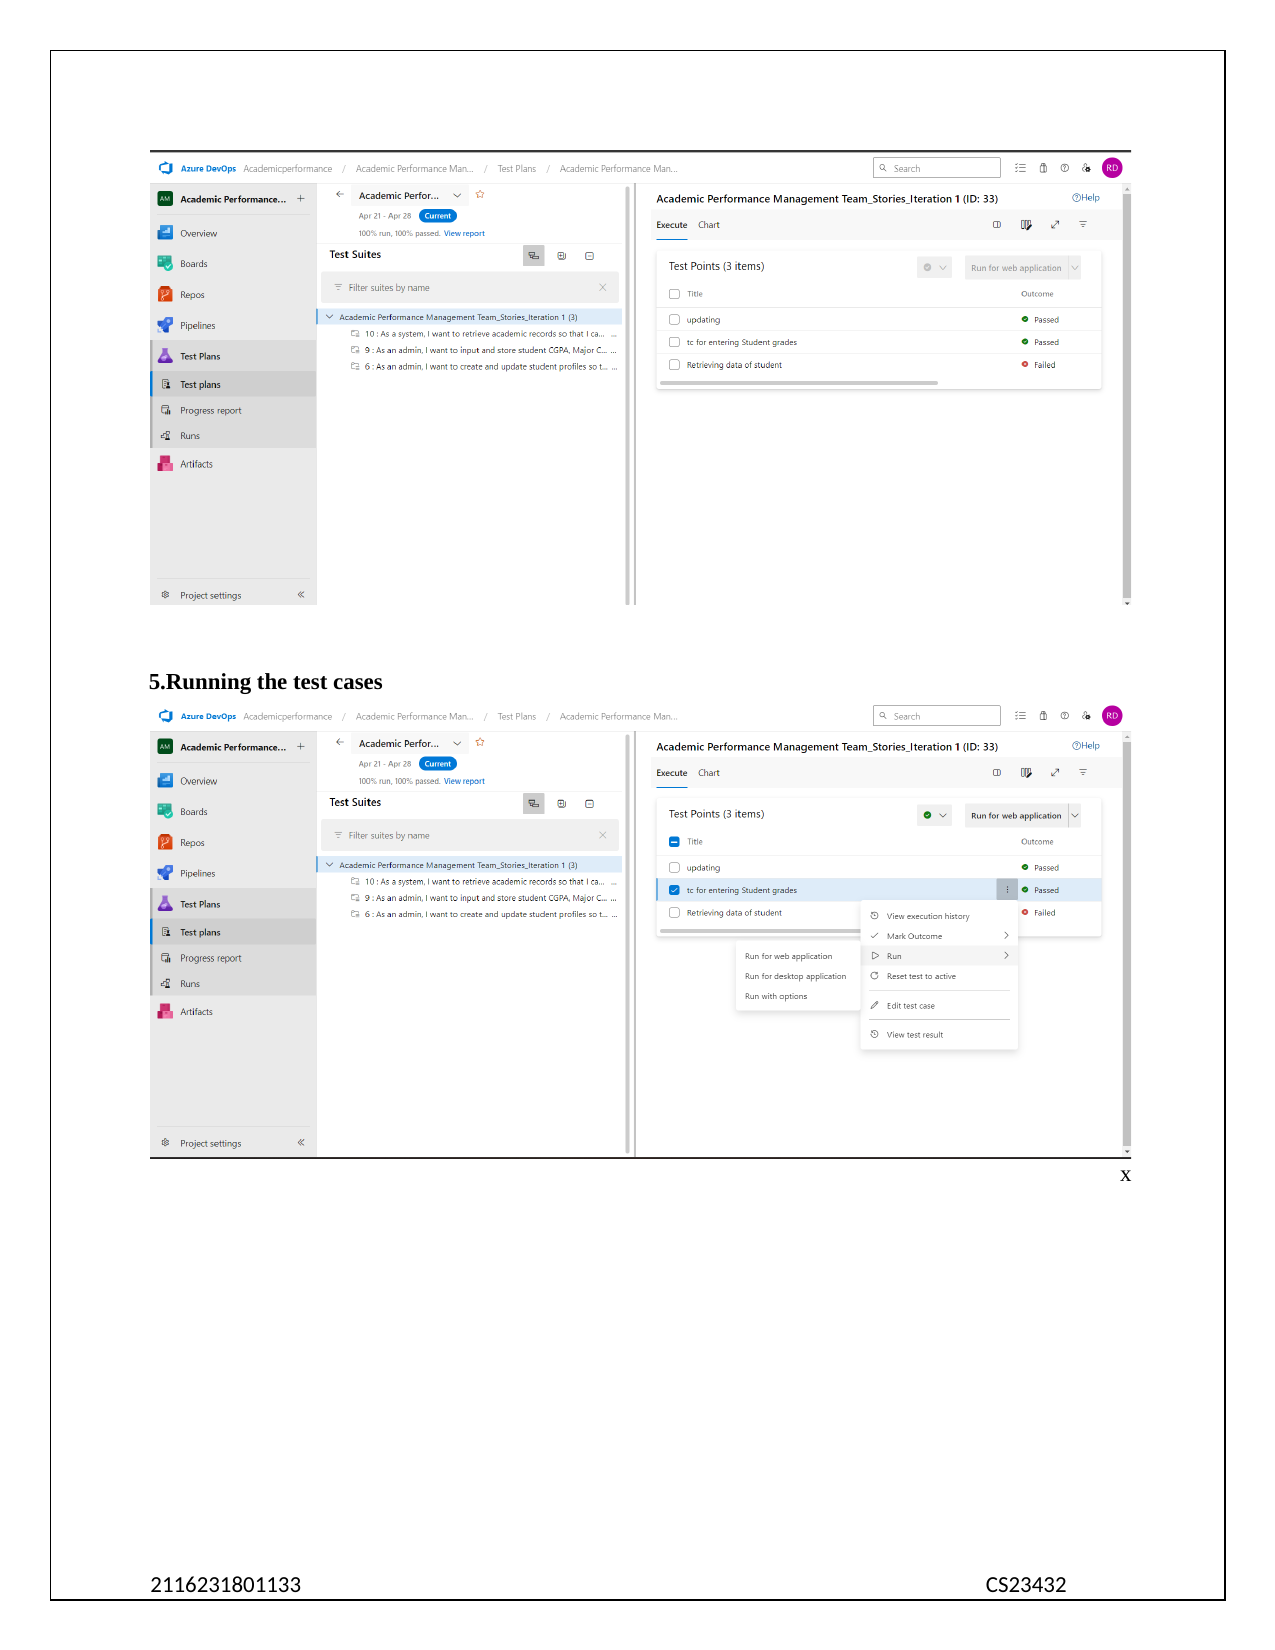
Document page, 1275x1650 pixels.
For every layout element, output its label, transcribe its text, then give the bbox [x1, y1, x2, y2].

picture [150, 701, 1132, 1159]
picture [150, 150, 1132, 605]
text 5.Running the test cases [148, 668, 1064, 694]
text x [150, 1159, 1131, 1187]
